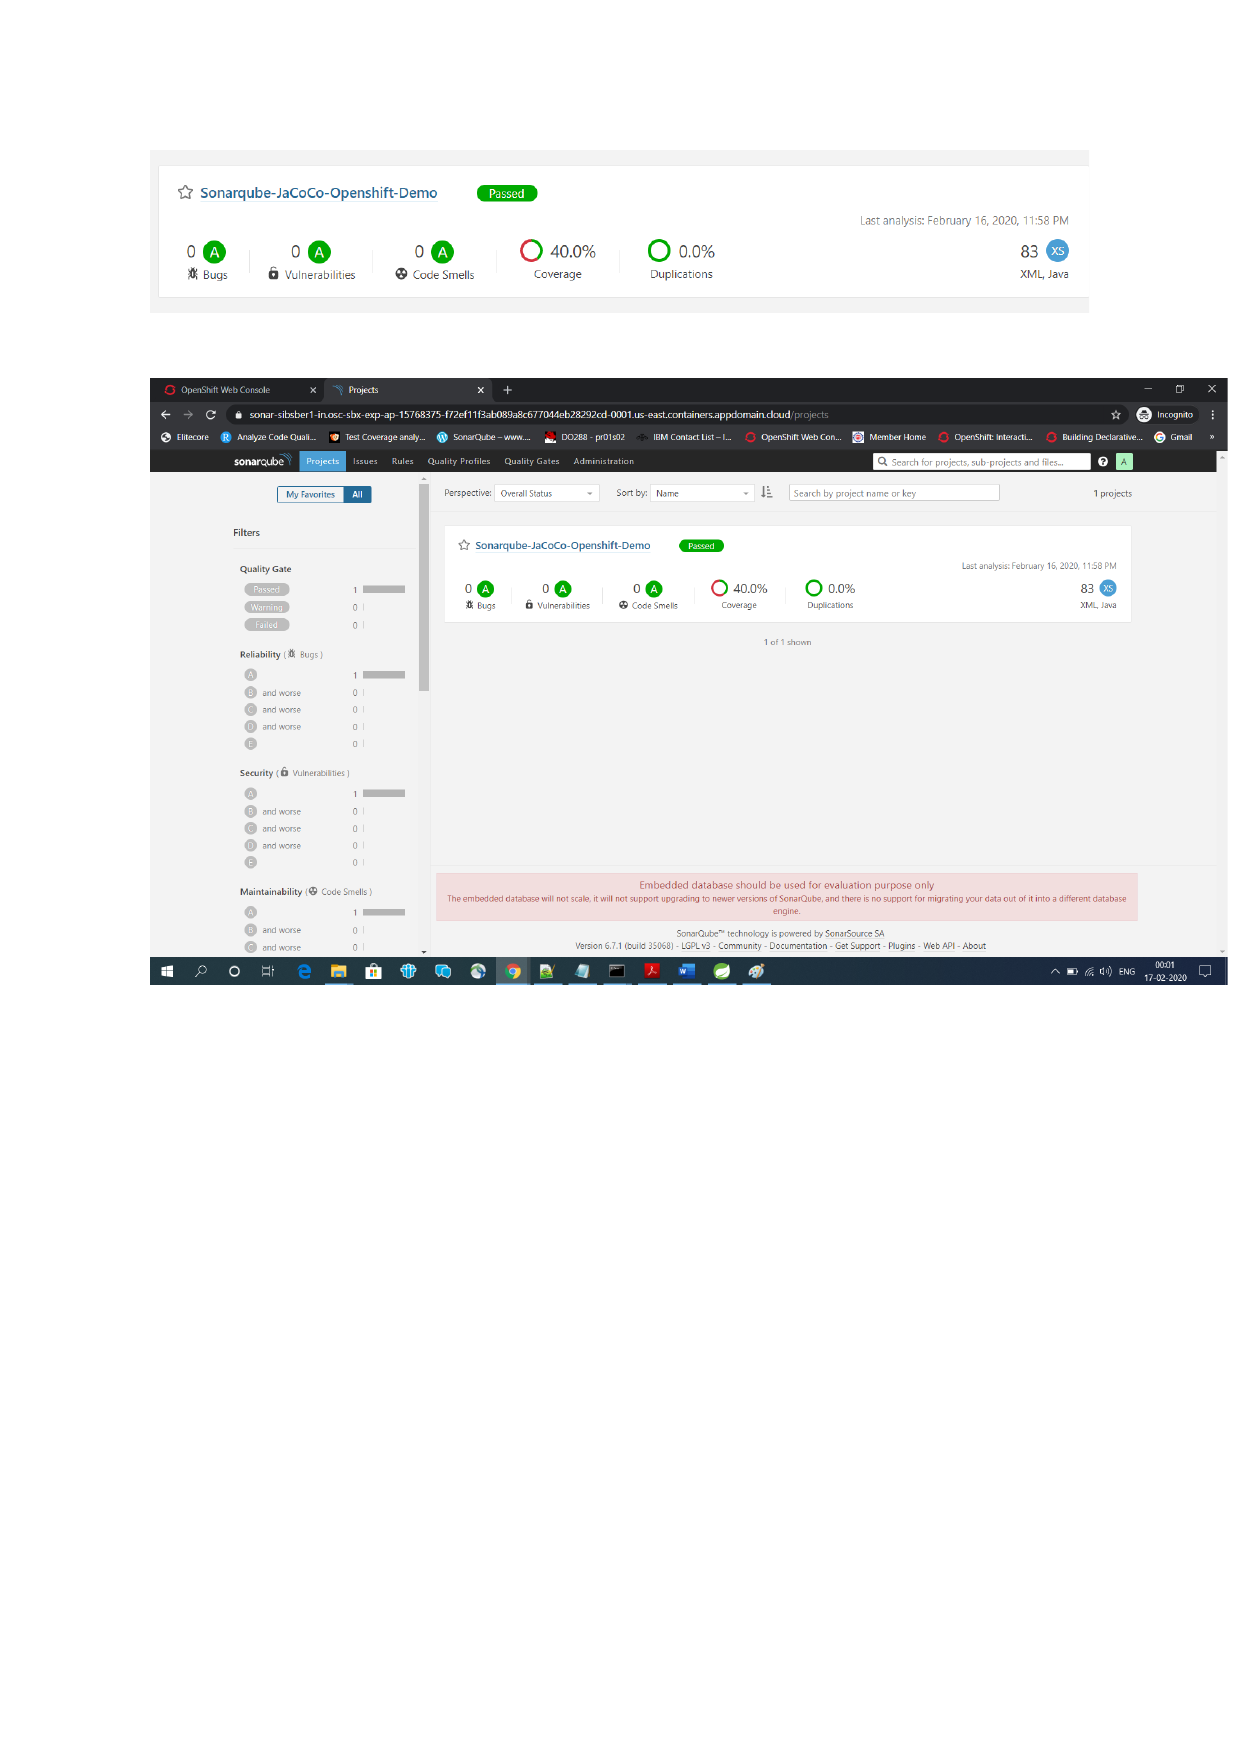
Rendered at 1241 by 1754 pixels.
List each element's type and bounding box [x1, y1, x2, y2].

picture [150, 150, 1090, 313]
picture [150, 378, 1228, 985]
